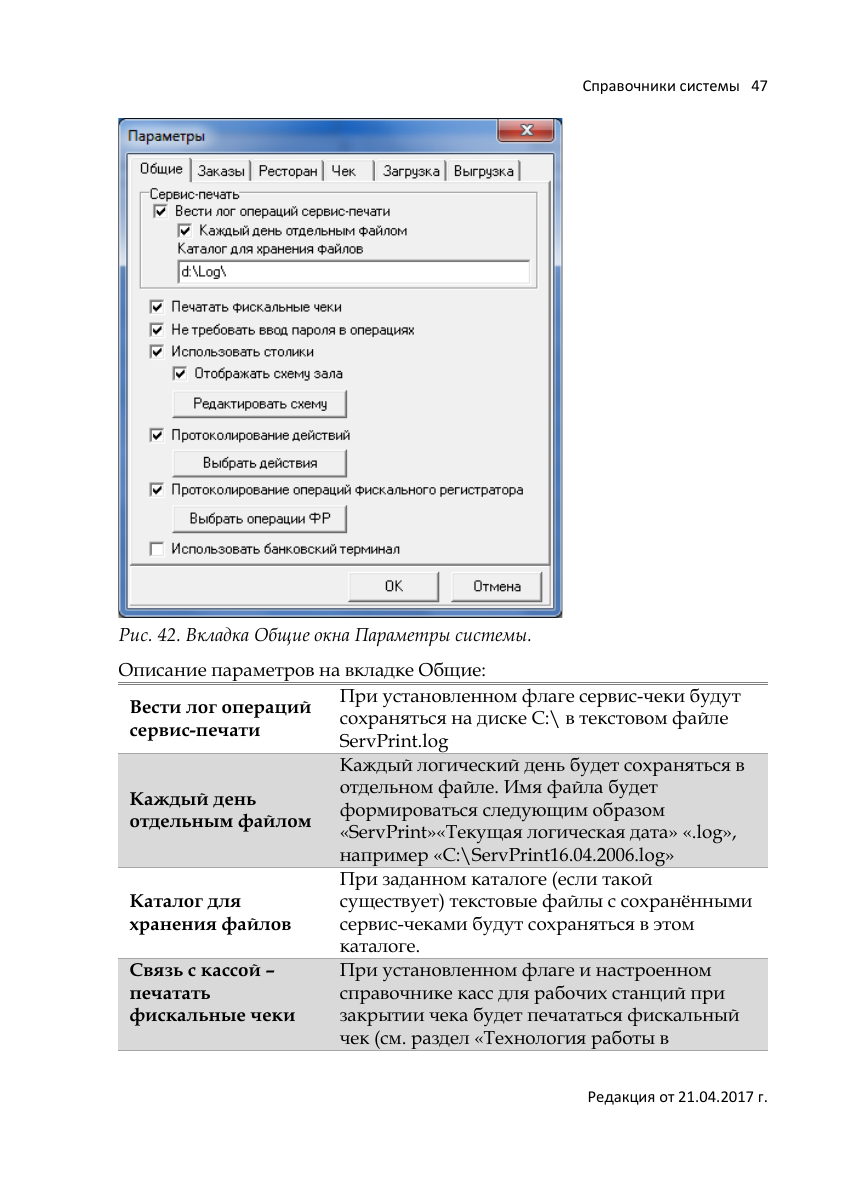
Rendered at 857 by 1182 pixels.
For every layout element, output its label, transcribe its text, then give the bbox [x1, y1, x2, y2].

table_header Вести лог операций сервис-печати [118, 685, 328, 753]
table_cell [328, 959, 768, 1050]
table_cell Каталог для хранения файлов [118, 868, 328, 958]
table_header При установленном флаге сервис-чеки будут сохраняться на диске С:\ в текстовом файле ServPrint.log [328, 685, 768, 753]
text Рис. 42. Вкладка Общие окна Параметры системы. [89, 624, 768, 647]
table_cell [118, 959, 328, 1050]
table_cell Каждый день отдельным файлом [118, 754, 328, 867]
table_cell Каждый логический день будет сохраняться в отдельном файле. Имя файла будет формироваться следующим образом «ServPrint»«Текущая логическая дата» «.log», например «C:\ServPrint16.04.2006.log» [328, 754, 768, 867]
table_cell При заданном каталоге (если такой существует) текстовые файлы с сохранёнными сервис-чеками будут сохраняться в этом каталоге. [328, 868, 768, 958]
picture [118, 118, 563, 618]
text Описание параметров на вкладке Общие: [89, 659, 768, 682]
